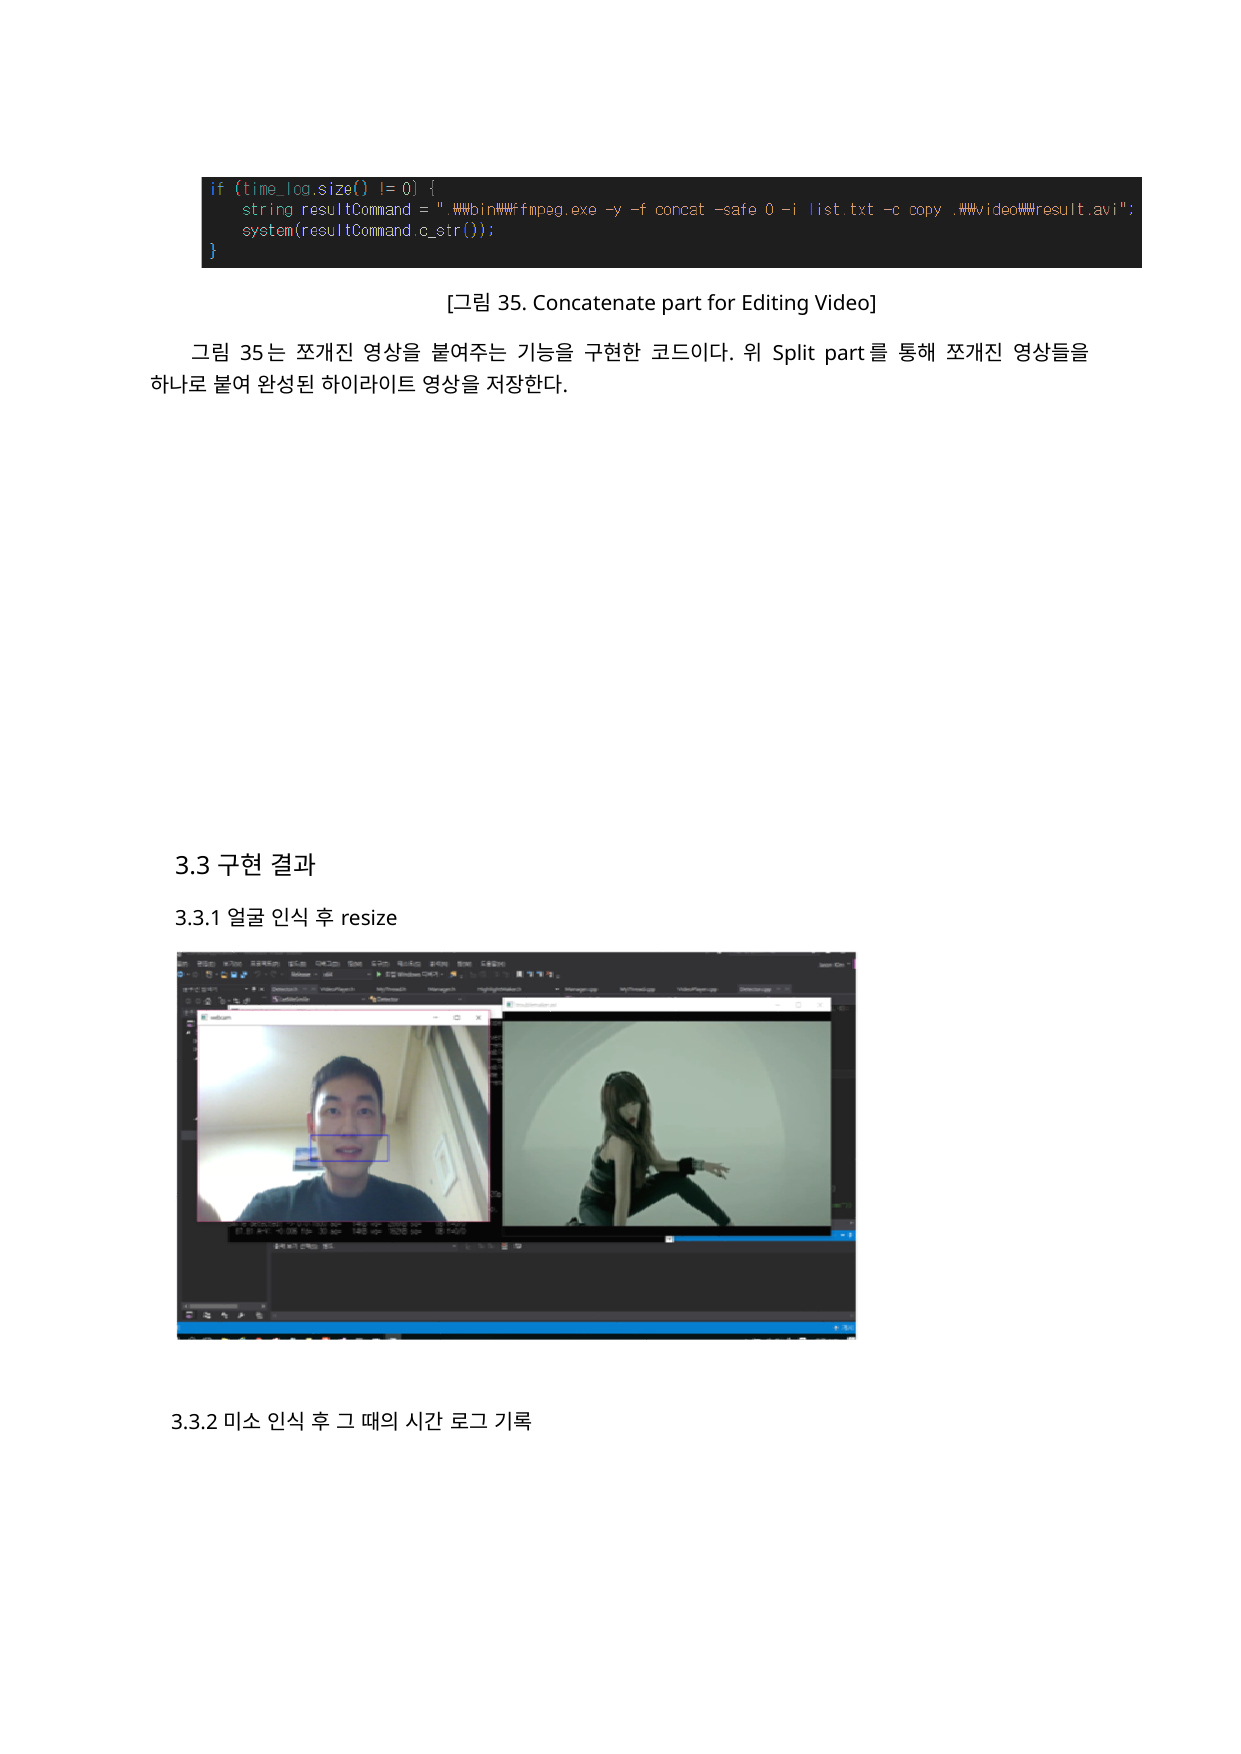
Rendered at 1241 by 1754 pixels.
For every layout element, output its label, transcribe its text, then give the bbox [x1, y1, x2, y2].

picture [201, 177, 1142, 268]
text 3.3.2 미소 인식 후 그 때의 시간 로그 기록 [150, 1405, 1090, 1436]
text 3.3 구현 결과 [150, 845, 1090, 882]
text 3.3.1 얼굴 인식 후 resize [150, 901, 1090, 931]
picture [175, 950, 858, 1340]
text [그림 35. Concatenate part for Editing Video] [202, 286, 1090, 317]
text 그림 35는 쪼개진 영상을 붙여주는 기능을 구현한 코드이다. 위 Split part를 통해 쪼개진 영상들을 하나로 붙여 완성된 하이라이트 영상을 저장한다. [150, 336, 1090, 399]
